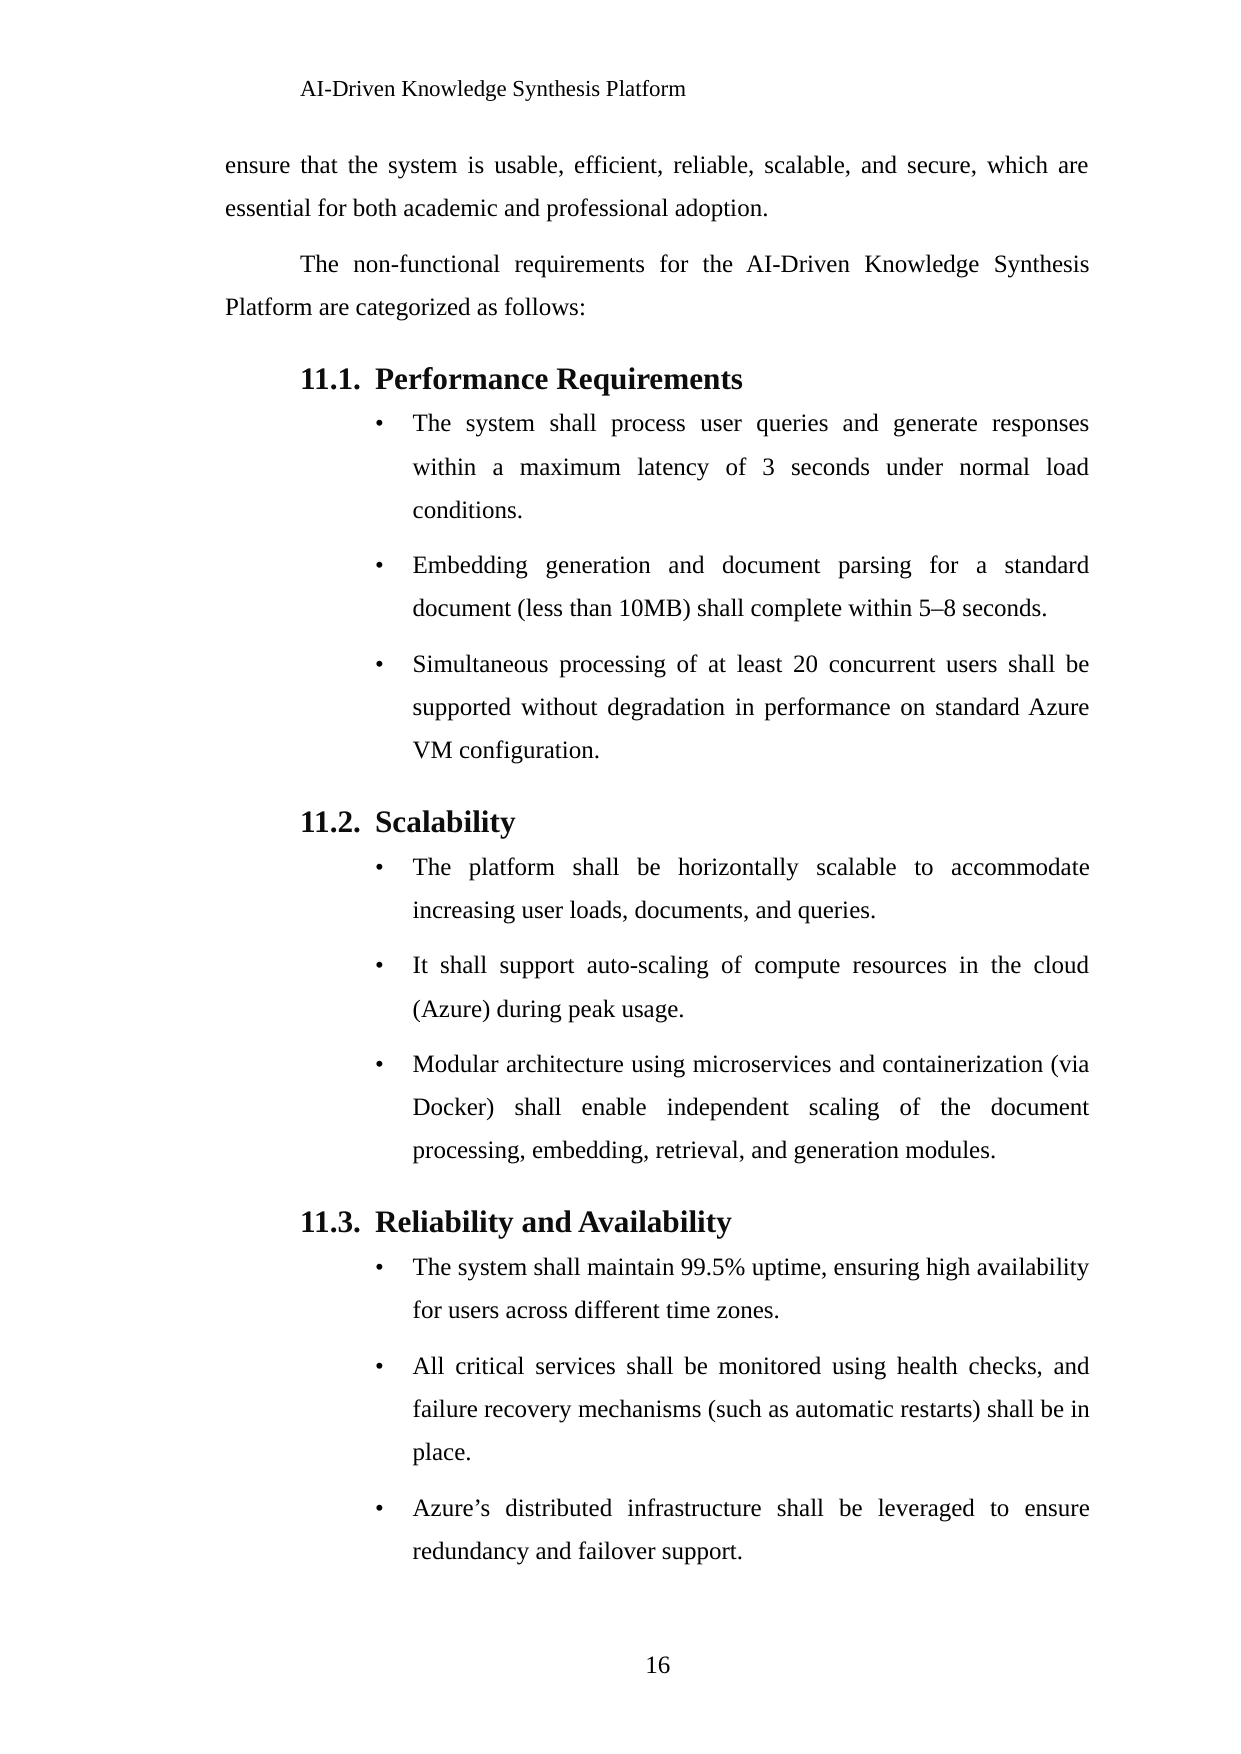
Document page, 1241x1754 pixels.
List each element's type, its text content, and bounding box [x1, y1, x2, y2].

subtitle Scalability [300, 803, 1090, 839]
list Azure’s distributed infrastructure shall be leveraged to ensure redundancy and failover support. [375, 1493, 1090, 1565]
text The non-functional requirements for the AI-Driven Knowledge Synthesis Platform are categorized as follows: [225, 249, 1090, 321]
list Simultaneous processing of at least 20 concurrent users shall be supported without degradation in performance on standard Azure VM configuration. [375, 649, 1090, 764]
subtitle Performance Requirements [300, 360, 1090, 396]
subtitle Reliability and Availability [300, 1204, 1090, 1240]
list Modular architecture using microservices and containerization (via Docker) shall enable independent scaling of the document processing, embedding, retrieval, and generation modules. [375, 1049, 1090, 1164]
list Embedding generation and document parsing for a standard document (less than 10MB) shall complete within 5–8 seconds. [375, 550, 1090, 622]
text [225, 150, 1090, 222]
list All critical services shall be monitored using health checks, and failure recovery mechanisms (such as automatic restarts) shall be in place. [375, 1351, 1090, 1466]
list The system shall maintain 99.5% uptime, ensuring high availability for users across different time zones. [375, 1252, 1090, 1324]
list It shall support auto-scaling of compute resources in the cloud (Azure) during peak usage. [375, 951, 1090, 1022]
list The platform shall be horizontally scalable to accommodate increasing user loads, documents, and queries. [375, 852, 1090, 924]
list The system shall process user queries and generate responses within a maximum latency of 3 seconds under normal load conditions. [375, 408, 1090, 523]
